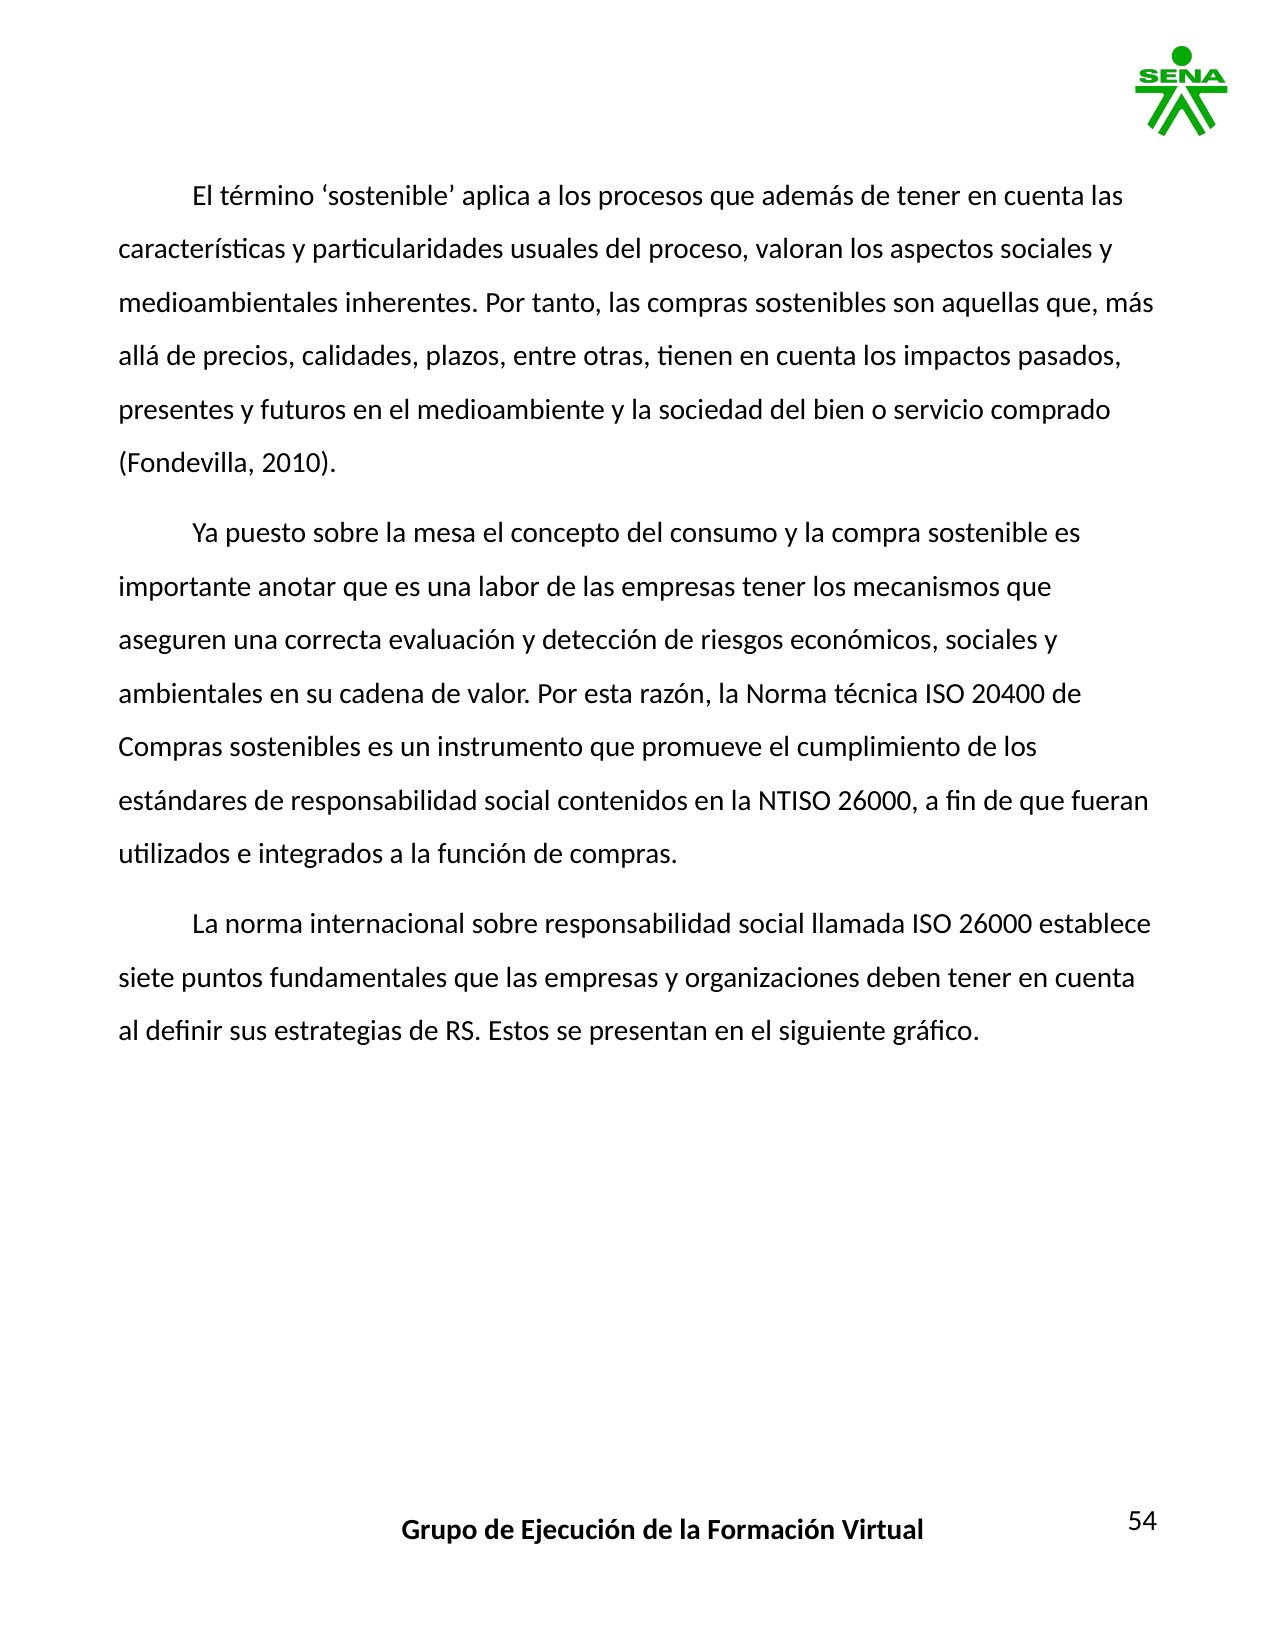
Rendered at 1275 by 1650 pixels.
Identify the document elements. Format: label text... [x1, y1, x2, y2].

picture [1135, 46, 1228, 136]
text El término ‘sostenible’ aplica a los procesos que además de tener en cuenta las características y particularidades usuales del proceso, valoran los aspectos sociales y medioambientales inherentes. Por tanto, las compras sostenibles son aquellas que, más allá de precios, calidades, plazos, entre otras, tienen en cuenta los impactos pasados, presentes y futuros en el medioambiente y la sociedad del bien o servicio comprado (Fondevilla, 2010). [118, 177, 1157, 480]
text La norma internacional sobre responsabilidad social llamada ISO 26000 establece siete puntos fundamentales que las empresas y organizaciones deben tener en cuenta al definir sus estrategias de RS. Estos se presentan en el siguiente gráfico. [118, 905, 1157, 1048]
text Ya puesto sobre la mesa el concepto del consumo y la compra sostenible es importante anotar que es una labor de las empresas tener los mecanismos que aseguren una correcta evaluación y detección de riesgos económicos, sociales y ambientales en su cadena de valor. Por esta razón, la Norma técnica ISO 20400 de Compras sostenibles es un instrumento que promueve el cumplimiento de los estándares de responsabilidad social contenidos en la NTISO 26000, a fin de que fueran utilizados e integrados a la función de compras. [118, 514, 1157, 871]
